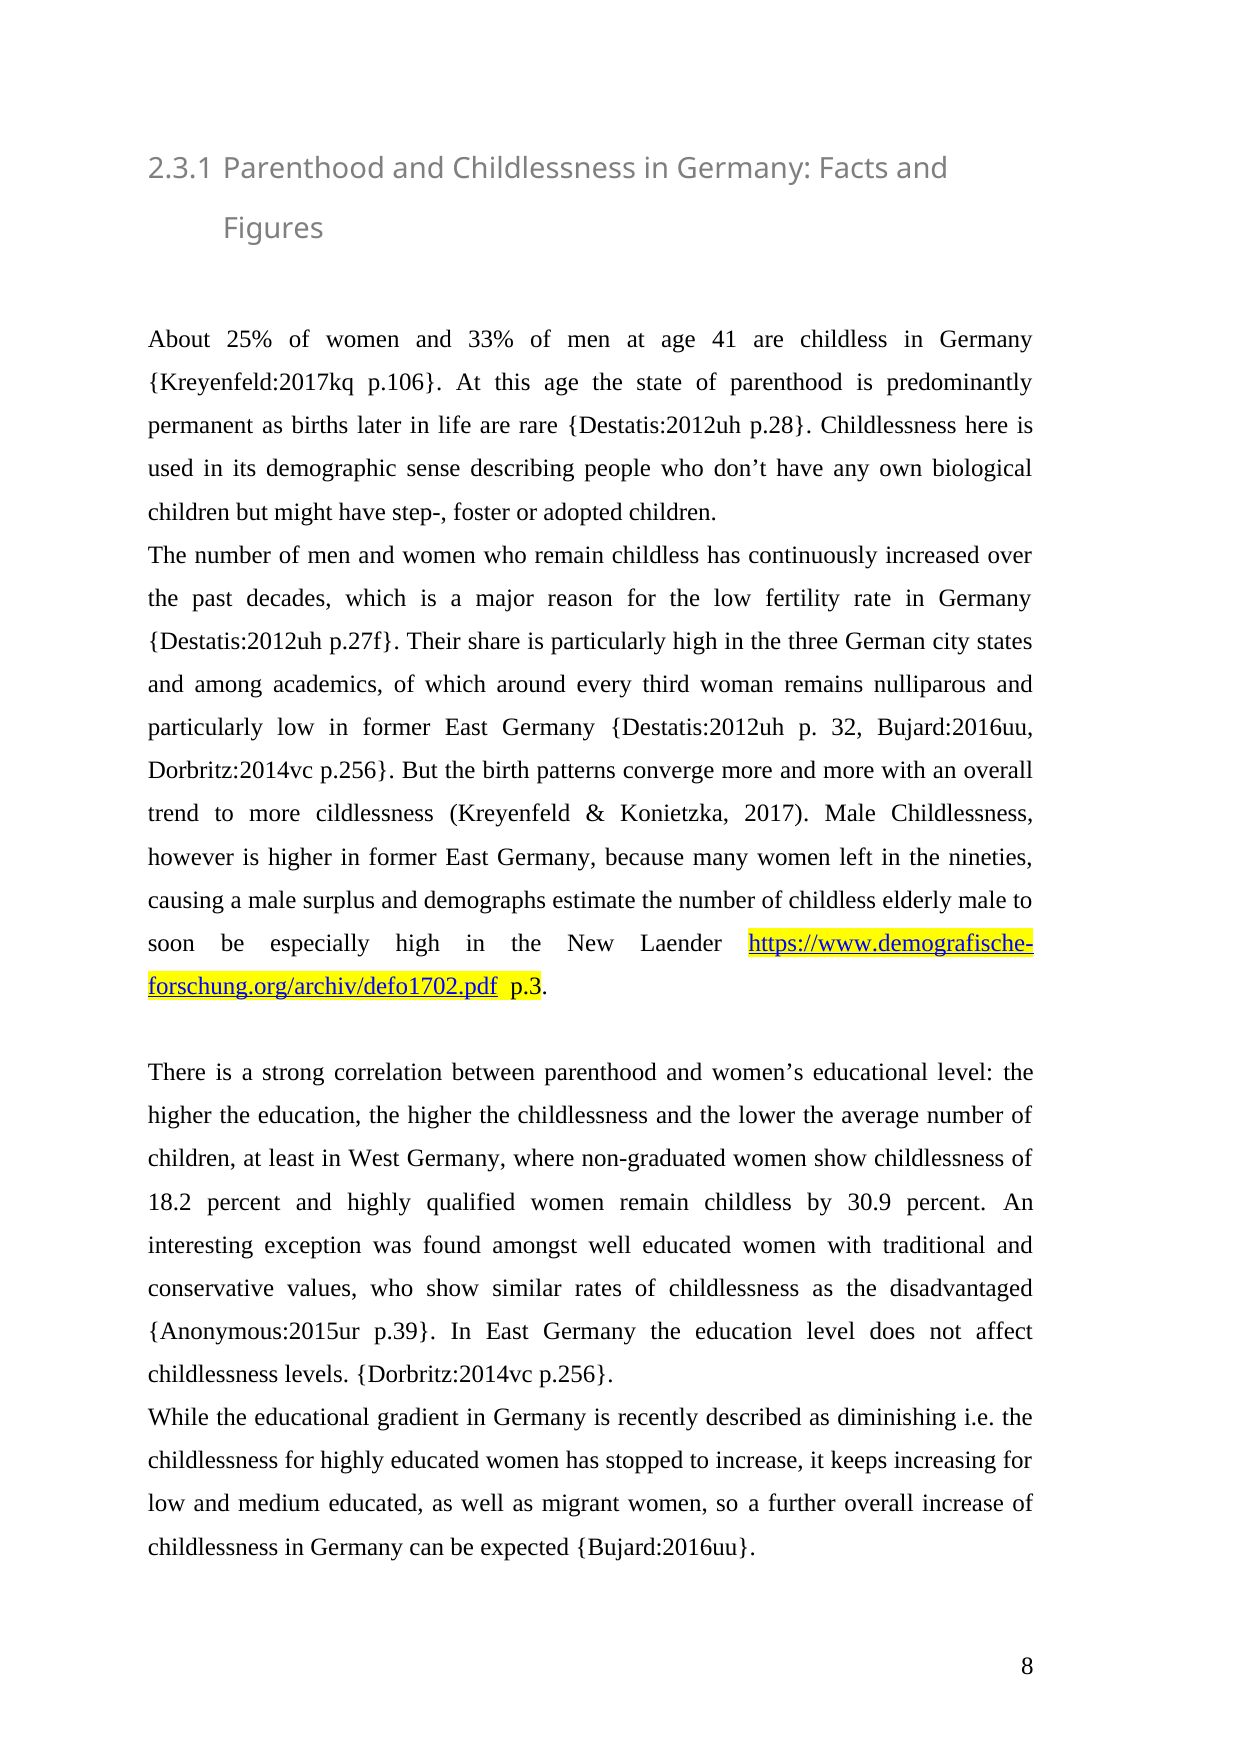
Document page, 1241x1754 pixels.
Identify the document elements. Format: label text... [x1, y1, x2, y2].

text The number of men and women who remain childless has continuously increased over the past decades, which is a major reason for the low fertility rate in Germany {Destatis:2012uh p.27f}. Their share is particularly high in the three German city states and among academics, of which around every third woman remains nulliparous and particularly low in former East Germany {Destatis:2012uh p. 32, Bujard:2016uu, Dorbritz:2014vc p.256}. But the birth patterns converge more and more with an overall trend to more cildlessness . Male Childlessness, however is higher in former East Germany, because many women left in the nineties, causing a male surplus and demographs estimate the number of childless elderly male to soon be especially high in the New Laender https://www.demografische-forschung.org/archiv/defo1702.pdf p.3. [148, 540, 1033, 1000]
text About 25% of women and 33% of men at age 41 are childless in Germany {Kreyenfeld:2017kq p.106}. At this age the state of parenthood is predominantly permanent as births later in life are rare {Destatis:2012uh p.28}. Childlessness here is used in its demographic sense describing people who don’t have any own biological children but might have step-, foster or adopted children. [148, 324, 1033, 525]
text There is a strong correlation between parenthood and women’s educational level: the higher the education, the higher the childlessness and the lower the average number of children, at least in West Germany, where non-graduated women show childlessness of 18.2 percent and highly qualified women remain childless by 30.9 percent. An interesting exception was found amongst well educated women with traditional and conservative values, who show similar rates of childlessness as the disadvantaged {Anonymous:2015ur p.39}. In East Germany the education level does not affect childlessness levels. {Dorbritz:2014vc p.256}. [148, 1057, 1033, 1388]
text While the educational gradient in Germany is recently described as diminishing i.e. the childlessness for highly educated women has stopped to increase, it keeps increasing for low and medium educated, as well as migrant women, so a further overall increase of childlessness in Germany can be expected {Bujard:2016uu}. [148, 1402, 1033, 1560]
subtitle Parenthood and Childlessness in Germany: Facts and Figures [148, 148, 1033, 247]
